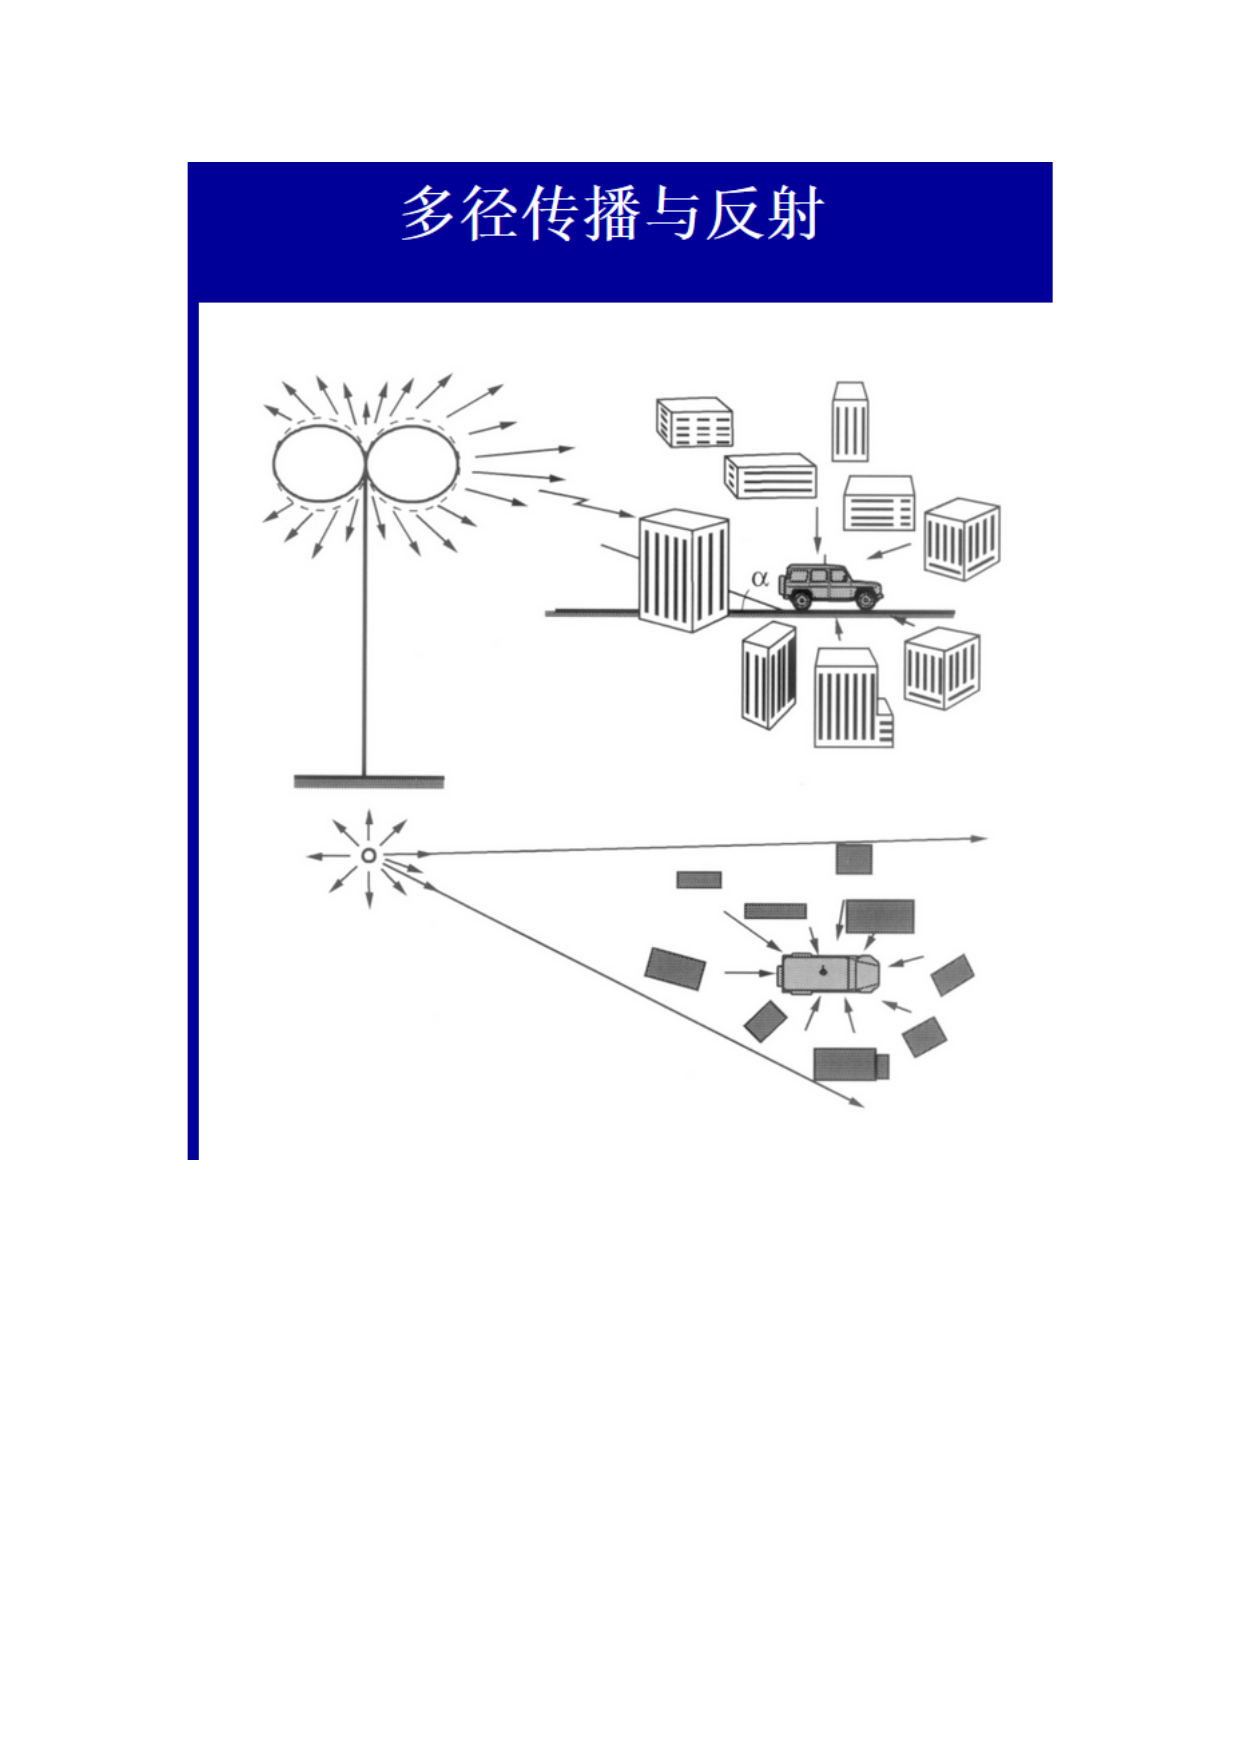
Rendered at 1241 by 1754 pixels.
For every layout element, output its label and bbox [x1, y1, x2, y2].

picture [187, 162, 1053, 1160]
